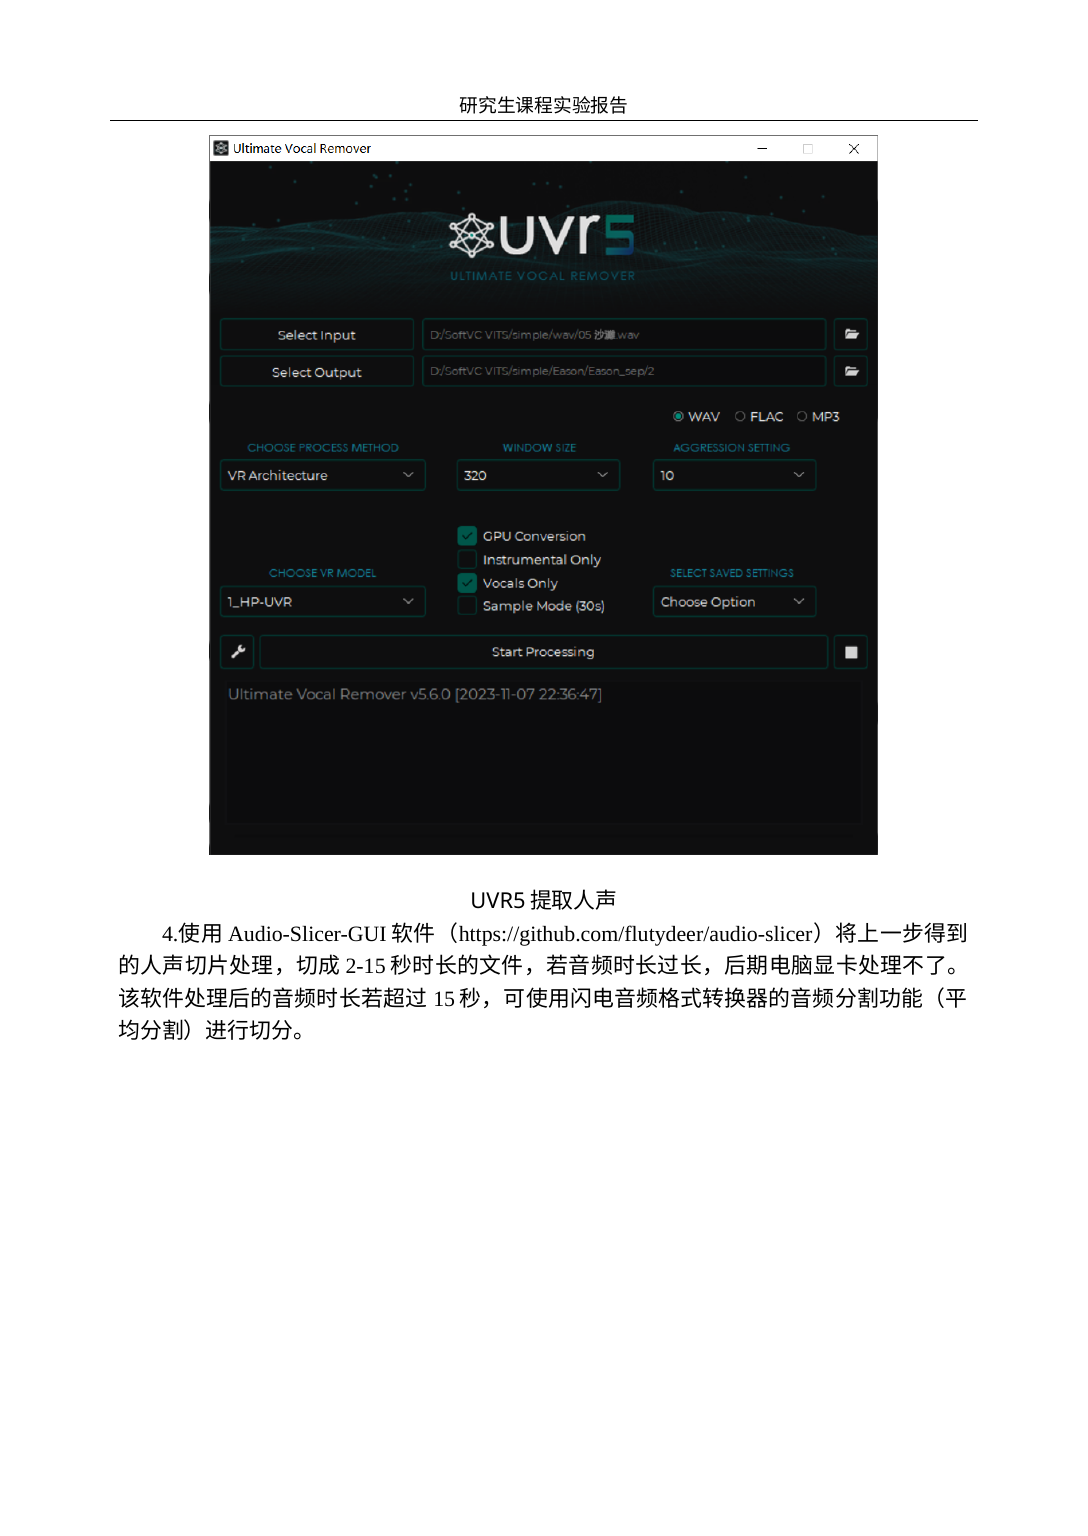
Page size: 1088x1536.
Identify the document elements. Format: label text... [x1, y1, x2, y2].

text UVR5提取人声 [118, 883, 969, 915]
picture [209, 135, 878, 855]
text 4.使用Audio-Slicer-GUI软件（https://github.com/flutydeer/audio-slicer）将上一步得到的人声切片处理，切成2-15秒时长的文件，若音频时长过长，后期电脑显卡处理不了。该软件处理后的音频时长若超过15秒，可使用闪电音频格式转换器的音频分割功能（平均分割）进行切分。 [118, 915, 969, 1045]
